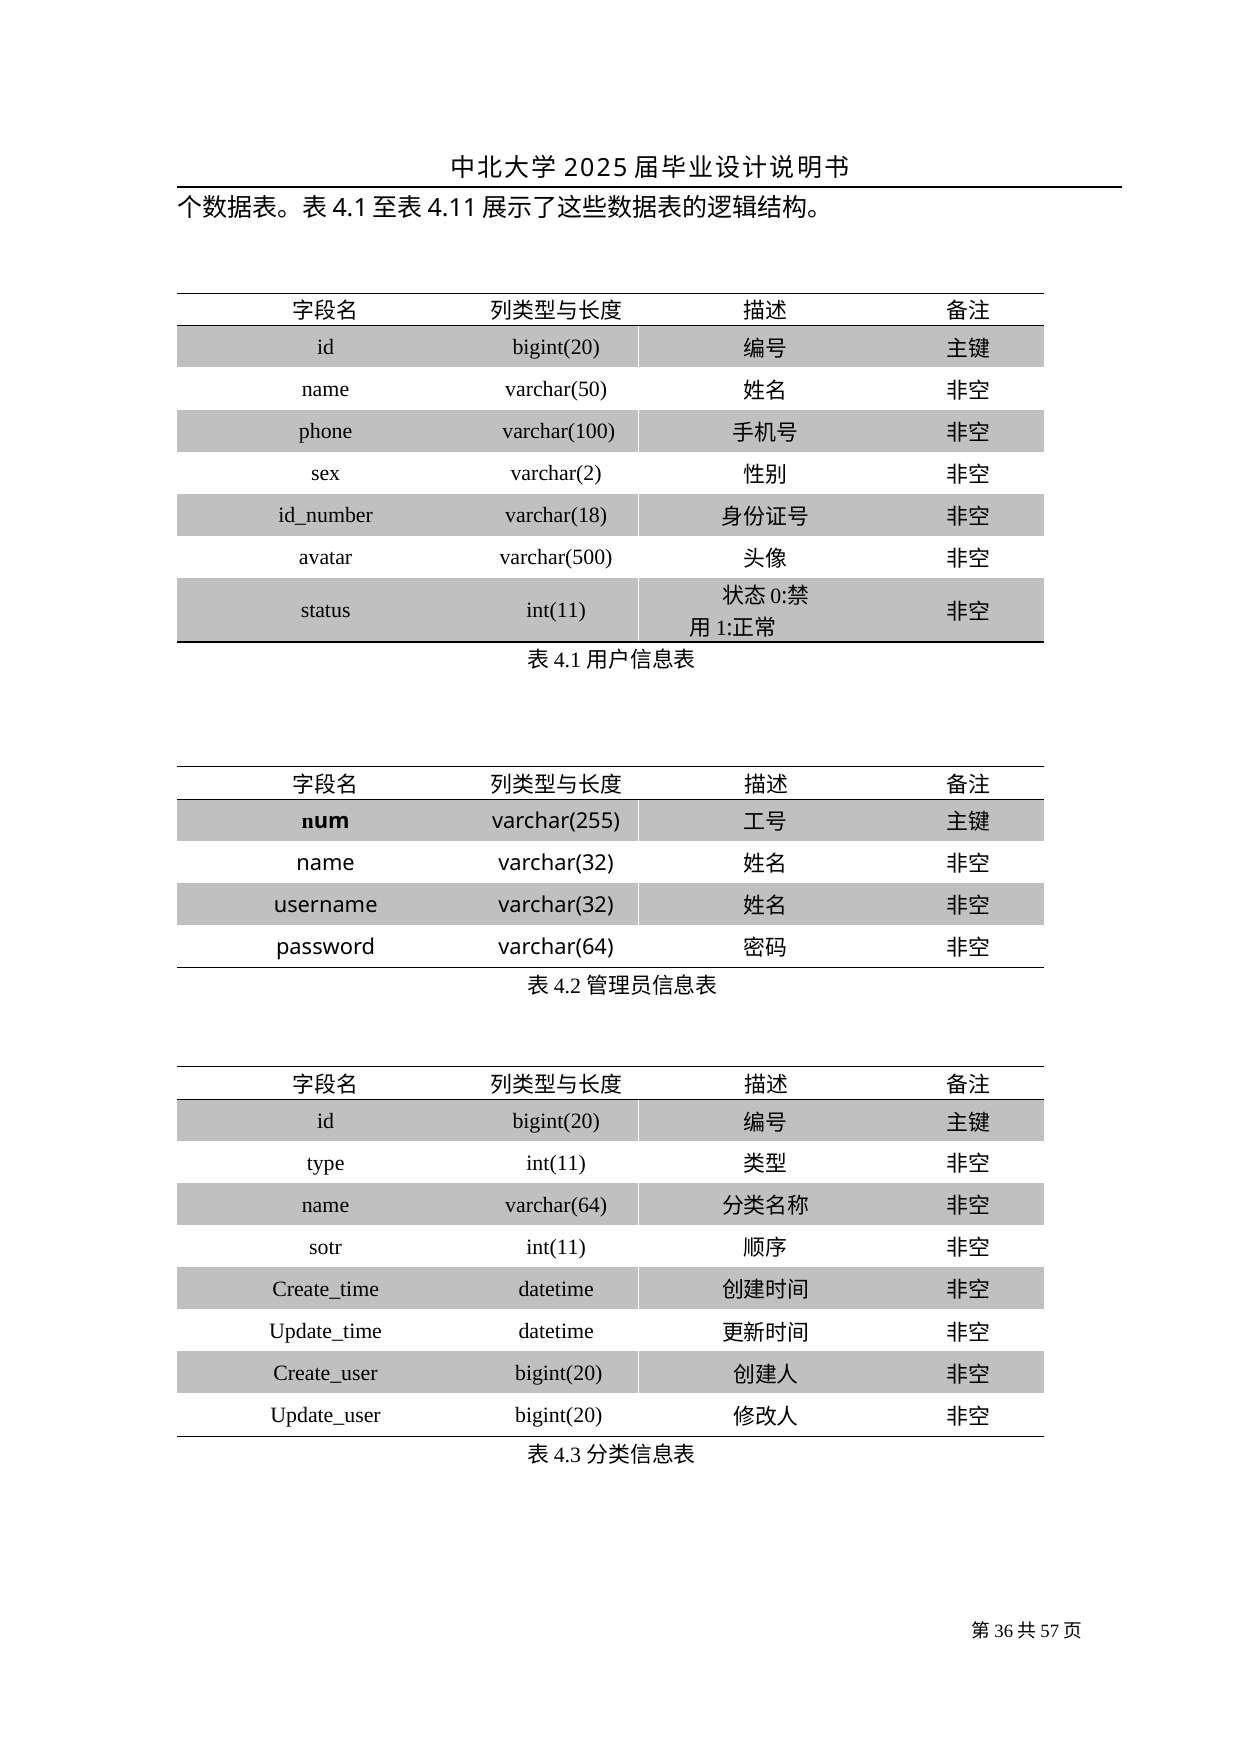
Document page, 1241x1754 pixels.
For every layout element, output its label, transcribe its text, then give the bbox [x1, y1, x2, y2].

table_header 描述 [639, 1067, 827, 1099]
table_cell 姓名 [639, 368, 827, 409]
table_cell Update_user [177, 1394, 408, 1436]
table_cell int(11) [408, 1225, 638, 1267]
table_header 备注 [827, 1067, 1044, 1099]
table_cell 非空 [827, 883, 1044, 925]
table_header 字段名 [177, 1067, 408, 1099]
text 表4.3 分类信息表 [462, 1437, 1122, 1468]
table_cell Create_user [177, 1351, 408, 1393]
table_cell 主键 [827, 800, 1044, 841]
table_cell 非空 [827, 1183, 1044, 1225]
table_cell 修改人 [639, 1394, 827, 1436]
table_cell 非空 [827, 452, 1044, 494]
table_cell id_number [177, 494, 408, 536]
table_header 描述 [639, 294, 827, 325]
table_cell 非空 [827, 1394, 1044, 1436]
table_cell 顺序 [639, 1225, 827, 1267]
table_cell datetime [408, 1267, 638, 1309]
table_cell 非空 [827, 1351, 1044, 1393]
table_cell avatar [177, 536, 408, 578]
table_cell Update_time [177, 1309, 408, 1351]
table_cell id [177, 326, 408, 367]
table_header 字段名 [177, 767, 408, 799]
table_cell Create_time [177, 1267, 408, 1309]
table_cell bigint(20) [408, 1100, 638, 1141]
table_cell varchar(18) [408, 494, 638, 536]
table_cell 非空 [827, 1267, 1044, 1309]
table_cell 性别 [639, 452, 827, 494]
table_cell 主键 [827, 326, 1044, 367]
table_cell bigint(20) [408, 326, 638, 367]
table_cell 非空 [827, 368, 1044, 409]
table_cell sotr [177, 1225, 408, 1267]
table_cell varchar(2) [408, 452, 638, 494]
table_header 备注 [827, 767, 1044, 799]
text 表4.1 用户信息表 [527, 642, 1122, 674]
table_cell 非空 [827, 925, 1044, 967]
table_cell 非空 [827, 841, 1044, 883]
table_cell 姓名 [639, 841, 827, 883]
table_cell varchar(500) [408, 536, 638, 578]
table_cell phone [177, 410, 408, 452]
table_cell 创建时间 [639, 1267, 827, 1309]
table_cell name [177, 841, 408, 883]
table_cell 分类名称 [639, 1183, 827, 1225]
table_cell 非空 [827, 1309, 1044, 1351]
table_cell varchar(255) [408, 800, 638, 841]
table_cell 编号 [639, 326, 827, 367]
table_header 字段名 [177, 294, 408, 325]
table_cell 手机号 [639, 410, 827, 452]
table_cell varchar(50) [408, 368, 638, 409]
table_header 备注 [827, 294, 1044, 325]
table_cell num [177, 800, 408, 841]
table_cell 非空 [827, 410, 1044, 452]
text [177, 188, 1122, 224]
table_cell username [177, 883, 408, 925]
table_cell 非空 [827, 1225, 1044, 1267]
table_cell varchar(32) [408, 883, 638, 925]
table_header 列类型与长度 [408, 294, 638, 325]
table_cell 非空 [827, 578, 1044, 641]
table_cell 创建人 [639, 1351, 827, 1393]
table_cell 头像 [639, 536, 827, 578]
table_cell 类型 [639, 1141, 827, 1183]
table_cell varchar(64) [408, 1183, 638, 1225]
table_cell 编号 [639, 1100, 827, 1141]
table_cell bigint(20) [408, 1394, 638, 1436]
table_cell bigint(20) [408, 1351, 638, 1393]
table_cell int(11) [408, 1141, 638, 1183]
table_cell 主键 [827, 1100, 1044, 1141]
table_cell 更新时间 [639, 1309, 827, 1351]
table_cell varchar(32) [408, 841, 638, 883]
table_cell 非空 [827, 494, 1044, 536]
table_cell sex [177, 452, 408, 494]
table_cell type [177, 1141, 408, 1183]
table_cell 非空 [827, 1141, 1044, 1183]
table_cell 非空 [827, 536, 1044, 578]
table_cell password [177, 925, 408, 967]
table_cell id [177, 1100, 408, 1141]
table_cell varchar(64) [408, 925, 638, 967]
table_header 列类型与长度 [408, 1067, 638, 1099]
table_cell varchar(100) [408, 410, 638, 452]
table_cell name [177, 368, 408, 409]
table_cell 姓名 [639, 883, 827, 925]
table_cell int(11) [408, 578, 638, 641]
table_cell status [177, 578, 408, 641]
table_cell 身份证号 [639, 494, 827, 536]
table_cell datetime [408, 1309, 638, 1351]
table_cell 状态0:禁用1:正常 [639, 578, 827, 641]
table_cell name [177, 1183, 408, 1225]
table_header 描述 [639, 767, 827, 799]
table_cell 工号 [639, 800, 827, 841]
table_header 列类型与长度 [408, 767, 638, 799]
table_cell 密码 [639, 925, 827, 967]
text 表4.2 管理员信息表 [483, 968, 1122, 1000]
